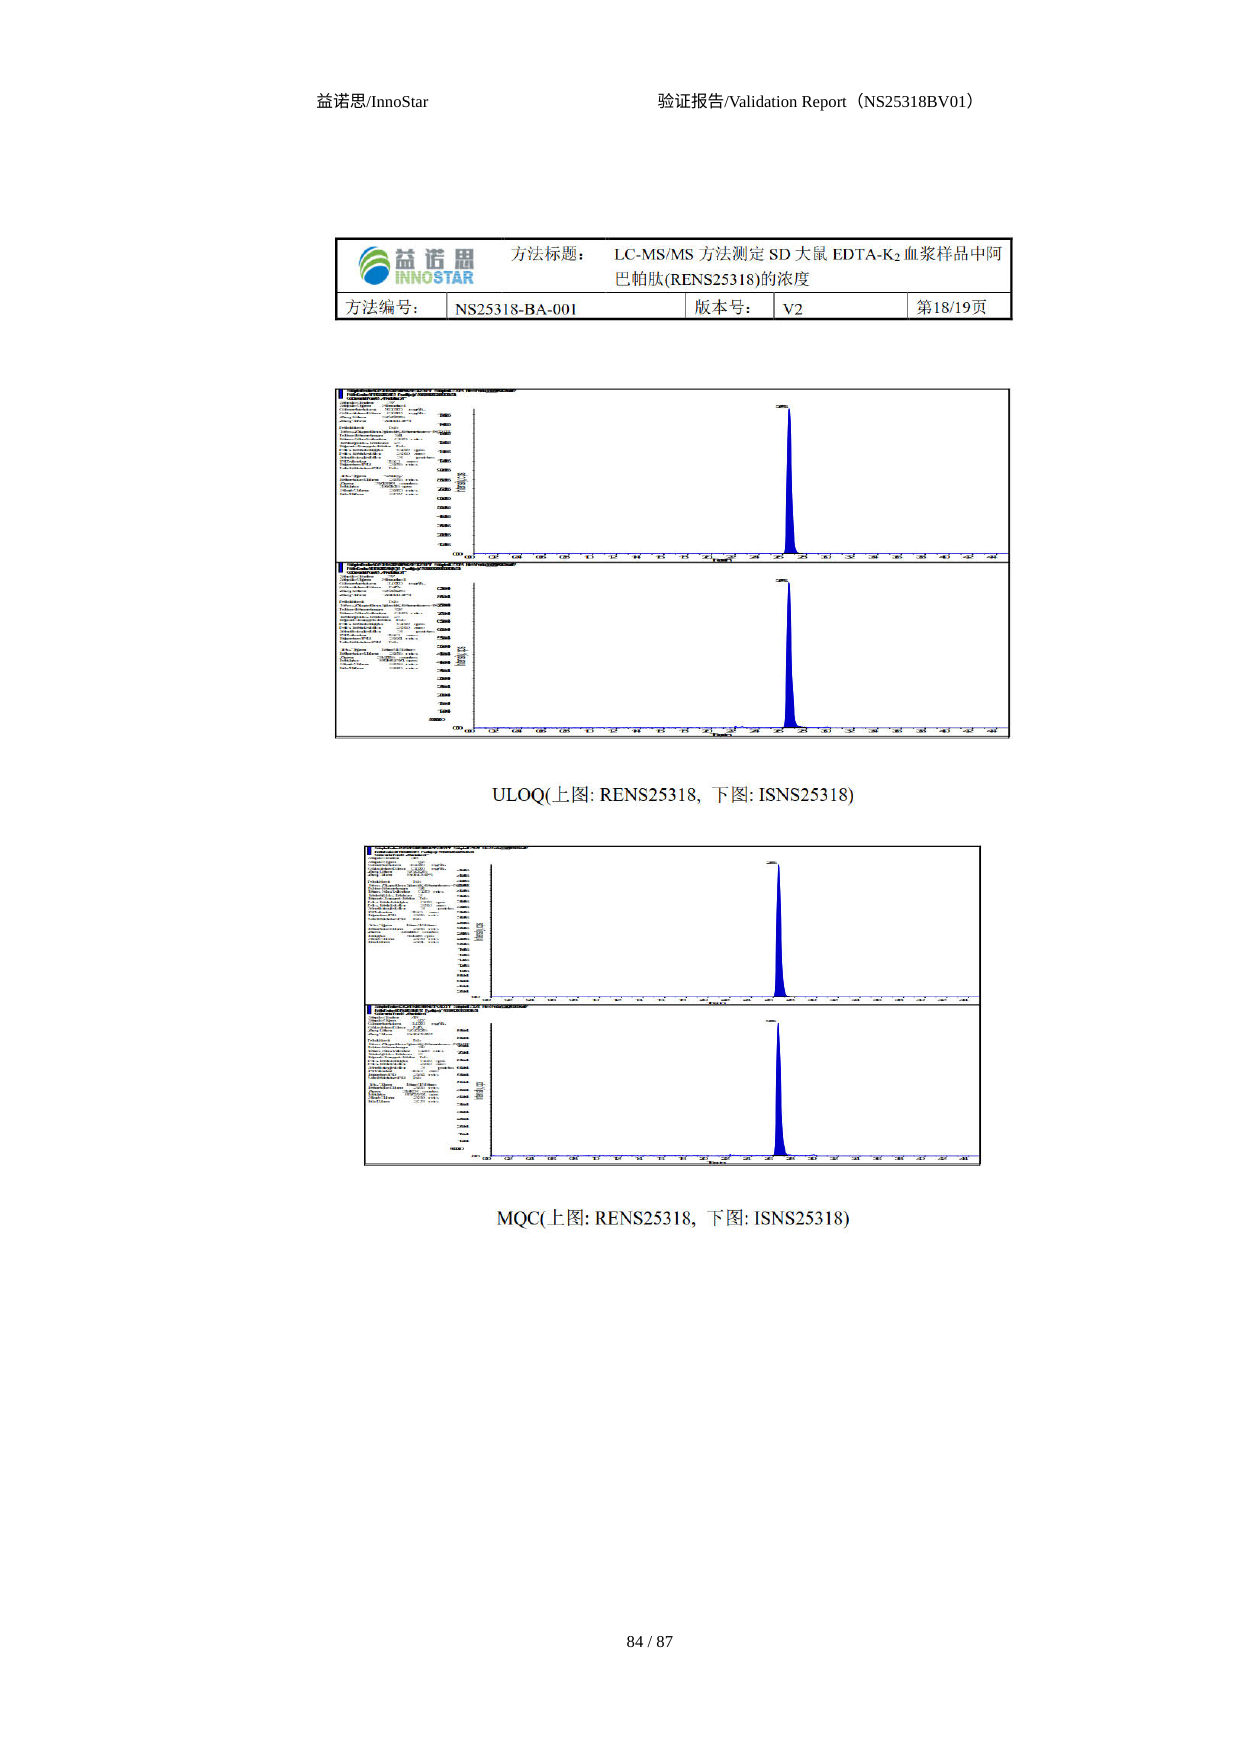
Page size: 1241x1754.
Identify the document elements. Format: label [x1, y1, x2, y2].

picture [177, 147, 1123, 1485]
